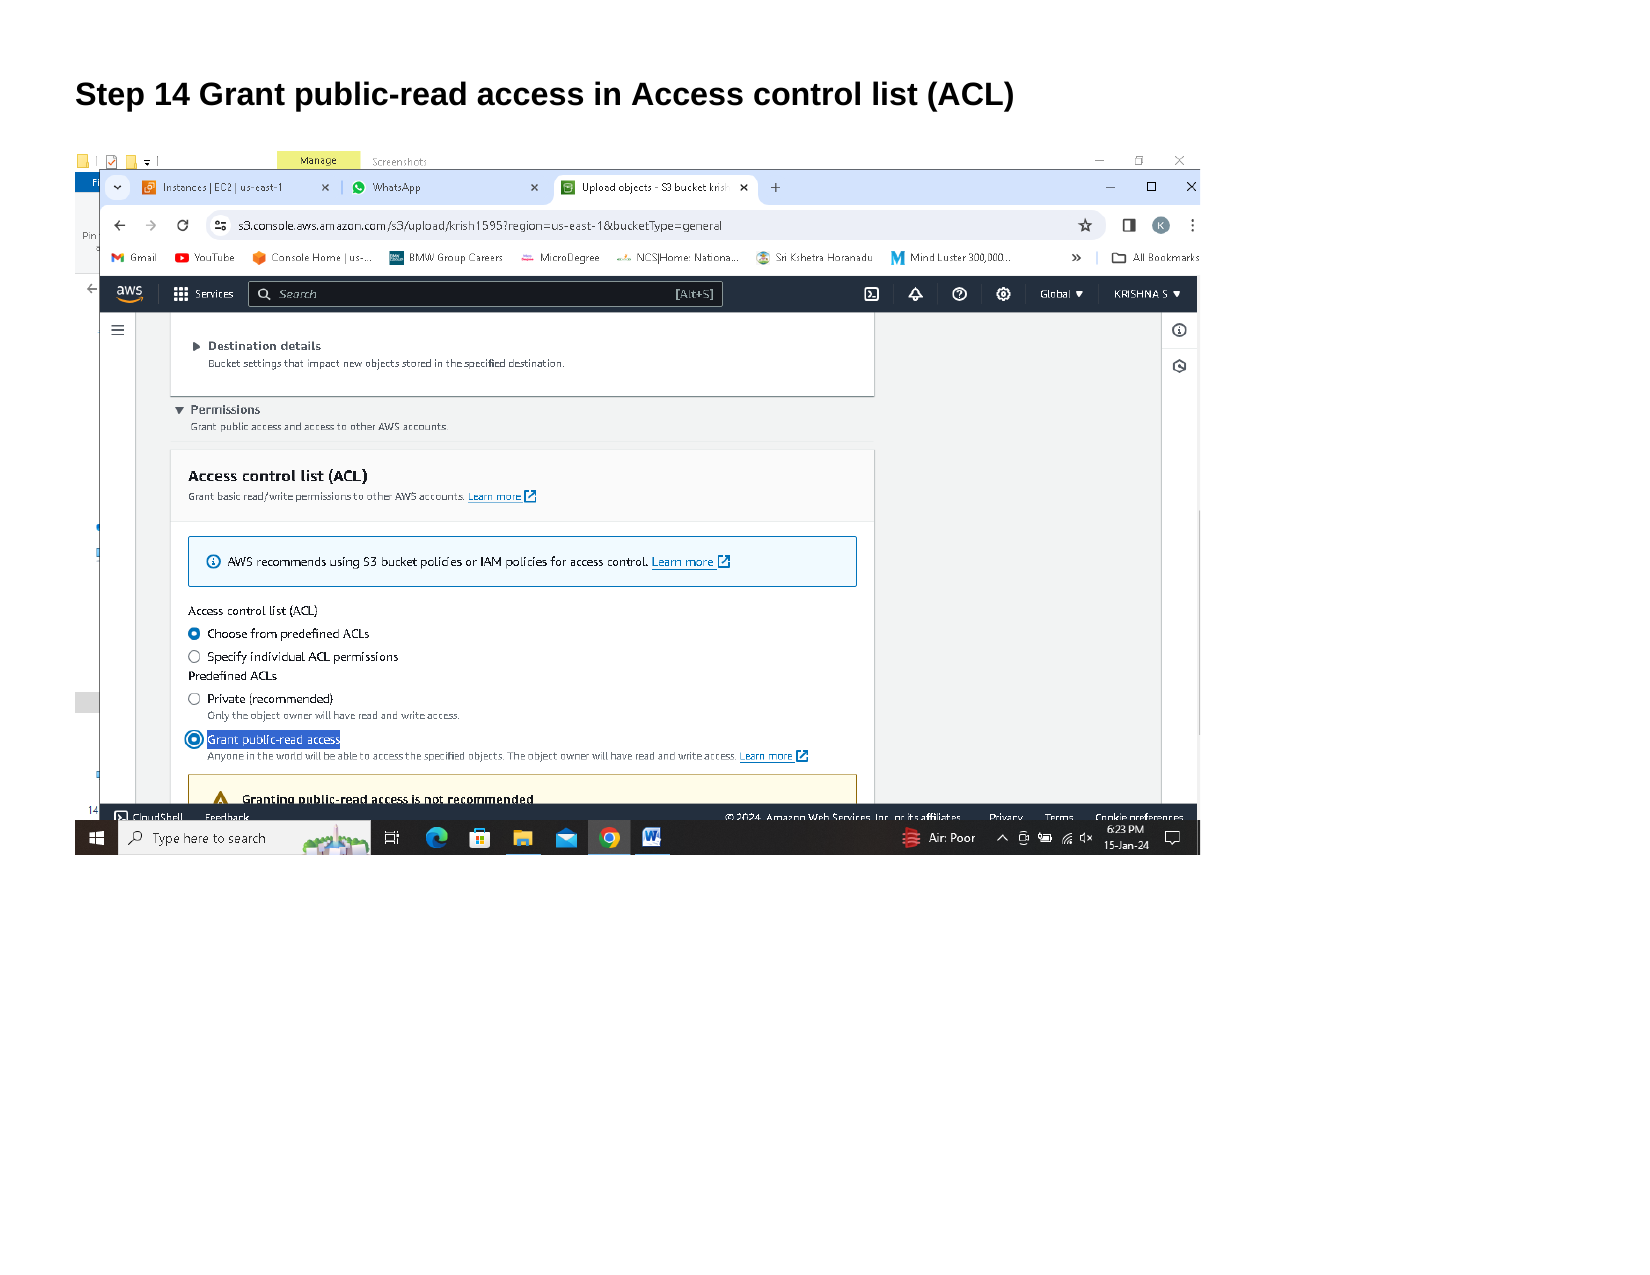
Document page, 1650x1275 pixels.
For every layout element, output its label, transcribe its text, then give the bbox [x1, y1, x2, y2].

picture [75, 151, 1200, 855]
text Step 14 Grant public-read access in Access control list (ACL) [75, 75, 1575, 112]
